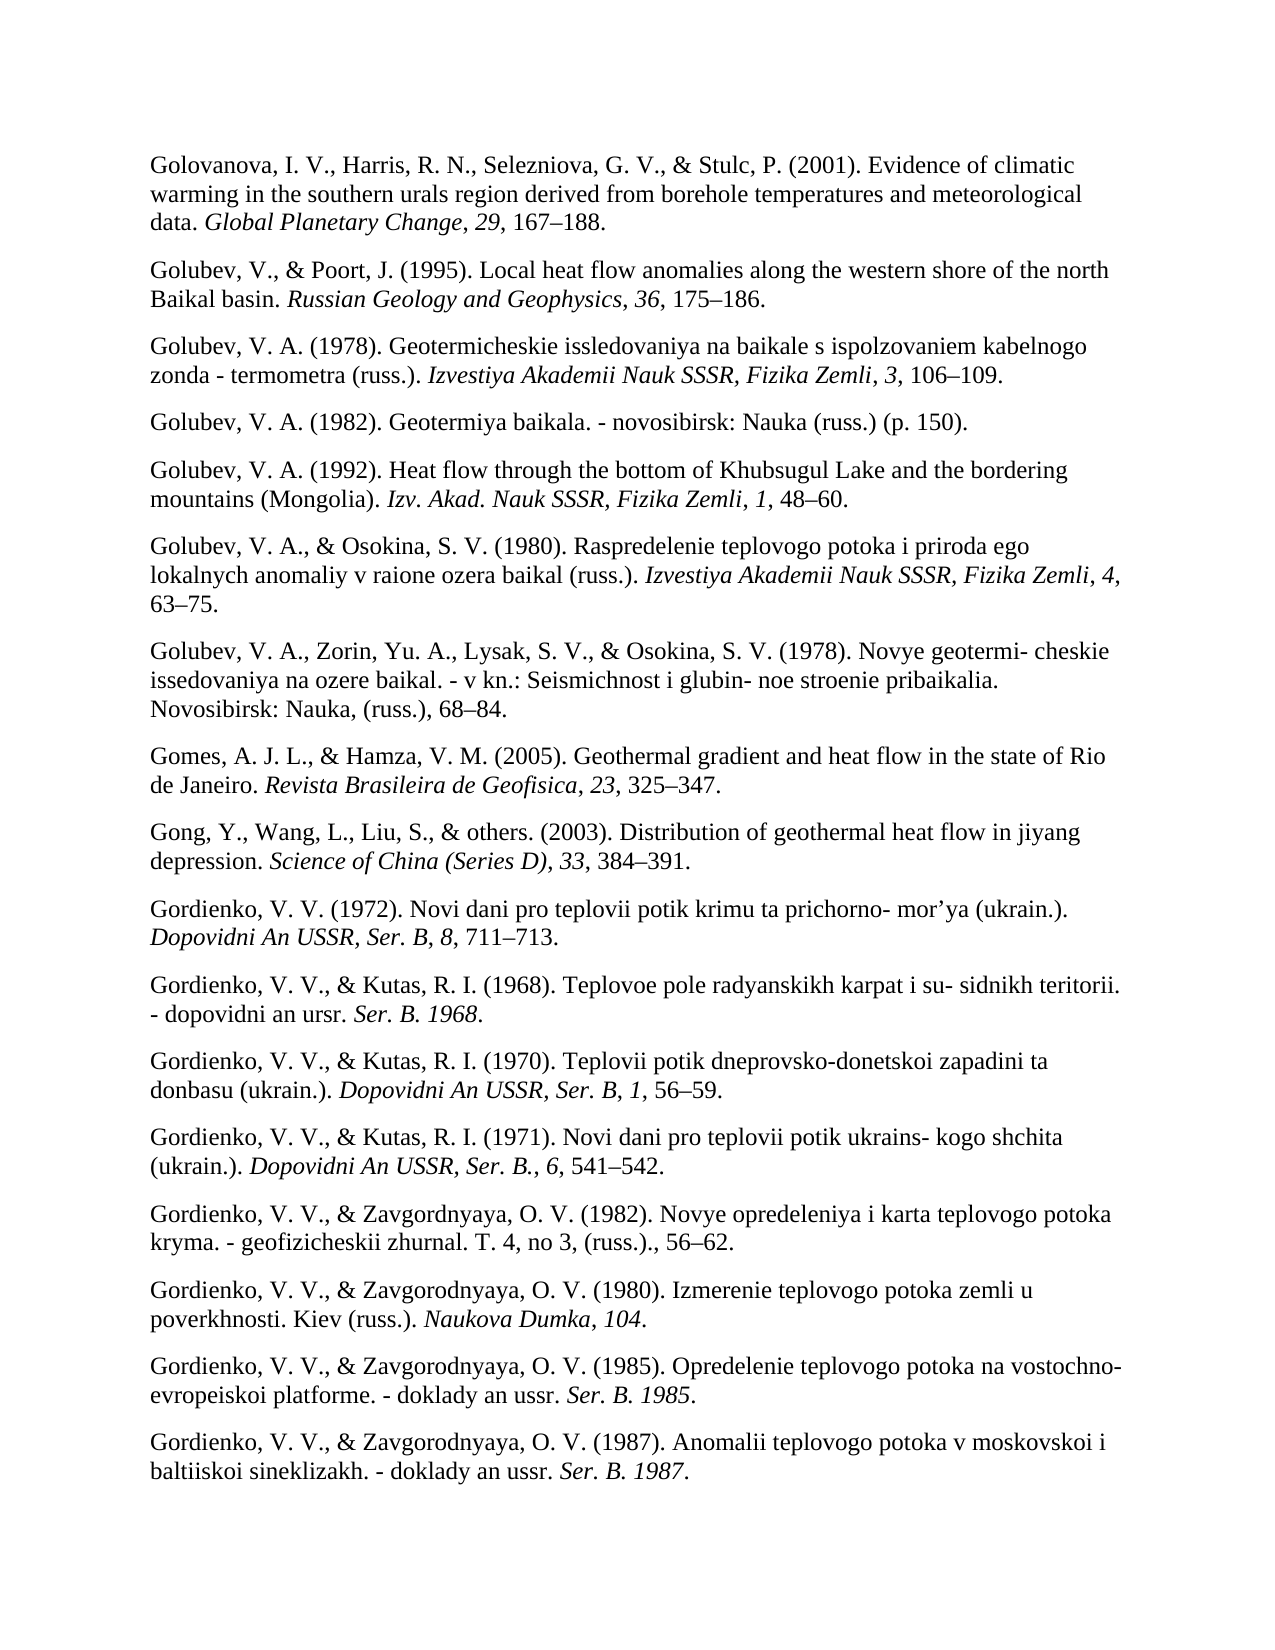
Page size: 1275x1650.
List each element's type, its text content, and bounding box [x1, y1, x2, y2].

text Gordienko, V. V., & Kutas, R. I. (1971). Novi dani pro teplovii potik ukrains- kogo shchita (ukrain.). Dopovidni An USSR, Ser. B., 6, 541–542. [150, 1122, 1125, 1180]
text Gordienko, V. V., & Zavgorodnyaya, O. V. (1985). Opredelenie teplovogo potoka na vostochno-evropeiskoi platforme. - doklady an ussr. Ser. B. 1985. [150, 1351, 1125, 1409]
text Gordienko, V. V., & Zavgorodnyaya, O. V. (1987). Anomalii teplovogo potoka v moskovskoi i baltiiskoi sineklizakh. - doklady an ussr. Ser. B. 1987. [150, 1427, 1125, 1485]
text Golubev, V. A. (1982). Geotermiya baikala. - novosibirsk: Nauka (russ.) (p. 150). [150, 407, 1125, 436]
text Golubev, V., & Poort, J. (1995). Local heat flow anomalies along the western shore of the north Baikal basin. Russian Geology and Geophysics, 36, 175–186. [150, 255, 1125, 312]
text Golubev, V. A., Zorin, Yu. A., Lysak, S. V., & Osokina, S. V. (1978). Novye geotermi- cheskie issedovaniya na ozere baikal. - v kn.: Seismichnost i glubin- noe stroenie pribaikalia. Novosibirsk: Nauka, (russ.), 68–84. [150, 636, 1125, 722]
text Gong, Y., Wang, L., Liu, S., & others. (2003). Distribution of geothermal heat flow in jiyang depression. Science of China (Series D), 33, 384–391. [150, 817, 1125, 875]
text Golubev, V. A. (1978). Geotermicheskie issledovaniya na baikale s ispolzovaniem kabelnogo zonda - termometra (russ.). Izvestiya Akademii Nauk SSSR, Fizika Zemli, 3, 106–109. [150, 331, 1125, 389]
text Golovanova, I. V., Harris, R. N., Selezniova, G. V., & Stulc, P. (2001). Evidence of climatic warming in the southern urals region derived from borehole temperatures and meteorological data. Global Planetary Change, 29, 167–188. [150, 150, 1125, 236]
text Golubev, V. A. (1992). Heat flow through the bottom of Khubsugul Lake and the bordering mountains (Mongolia). Izv. Akad. Nauk SSSR, Fizika Zemli, 1, 48–60. [150, 455, 1125, 512]
text Gomes, A. J. L., & Hamza, V. M. (2005). Geothermal gradient and heat flow in the state of Rio de Janeiro. Revista Brasileira de Geofisica, 23, 325–347. [150, 741, 1125, 799]
text Gordienko, V. V., & Zavgordnyaya, O. V. (1982). Novye opredeleniya i karta teplovogo potoka kryma. - geofizicheskii zhurnal. T. 4, no 3, (russ.)., 56–62. [150, 1199, 1125, 1256]
text Gordienko, V. V., & Kutas, R. I. (1970). Teplovii potik dneprovsko-donetskoi zapadini ta donbasu (ukrain.). Dopovidni An USSR, Ser. B, 1, 56–59. [150, 1046, 1125, 1104]
text Golubev, V. A., & Osokina, S. V. (1980). Raspredelenie teplovogo potoka i priroda ego lokalnych anomaliy v raione ozera baikal (russ.). Izvestiya Akademii Nauk SSSR, Fizika Zemli, 4, 63–75. [150, 531, 1125, 617]
text Gordienko, V. V., & Kutas, R. I. (1968). Teplovoe pole radyanskikh karpat i su- sidnikh teritorii. - dopovidni an ursr. Ser. B. 1968. [150, 970, 1125, 1027]
text Gordienko, V. V., & Zavgorodnyaya, O. V. (1980). Izmerenie teplovogo potoka zemli u poverkhnosti. Kiev (russ.). Naukova Dumka, 104. [150, 1275, 1125, 1332]
text Gordienko, V. V. (1972). Novi dani pro teplovii potik krimu ta prichorno- mor’ya (ukrain.). Dopovidni An USSR, Ser. B, 8, 711–713. [150, 894, 1125, 951]
